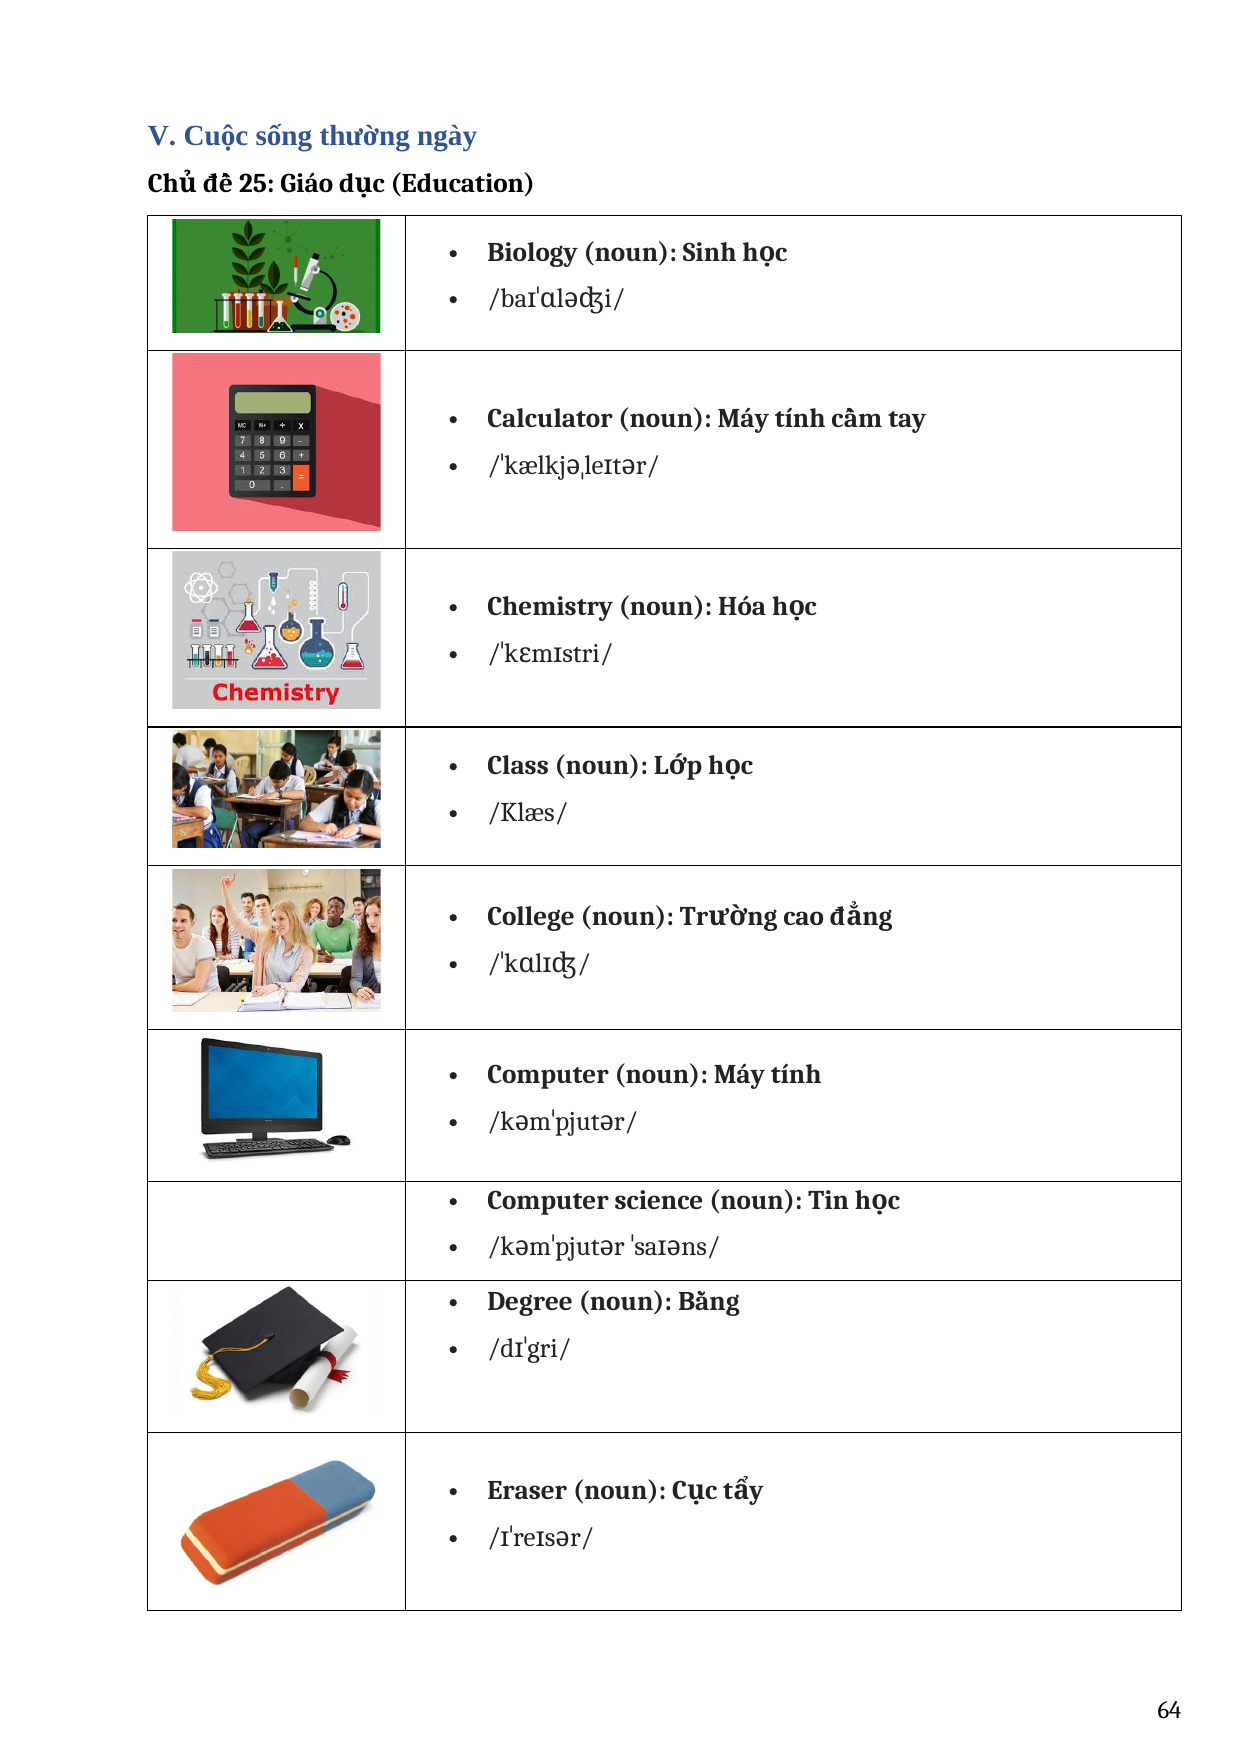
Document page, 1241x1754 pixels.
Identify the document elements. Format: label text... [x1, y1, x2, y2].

subtitle Chủ đề 25: Giáo dục (Education) [148, 168, 1181, 199]
table_cell College (noun): Trường cao đẳng /ˈkɑlɪʤ/ [406, 866, 1181, 1029]
table_cell [148, 549, 405, 726]
picture [172, 869, 381, 1012]
table_cell [148, 1433, 405, 1609]
table_cell Calculator (noun): Máy tính cầm tay /ˈkælkjəˌleɪtər/ [406, 351, 1181, 548]
table_cell [148, 1182, 405, 1280]
table_cell Computer (noun): Máy tính /kəmˈpjutər/ [406, 1030, 1181, 1181]
table_header [148, 216, 405, 350]
table_cell Computer science (noun): Tin học /kəmˈpjutər ˈsaɪəns/ [406, 1182, 1181, 1280]
picture [172, 353, 381, 531]
table_cell Degree (noun): Bằng /dɪˈgri/ [406, 1281, 1181, 1432]
table_cell Chemistry (noun): Hóa học /ˈkɛmɪstri/ [406, 549, 1181, 726]
picture [172, 219, 381, 333]
table_cell Class (noun): Lớp học /Klæs/ [406, 728, 1181, 865]
picture [172, 1033, 381, 1164]
table_cell [148, 351, 405, 548]
subtitle V. Cuộc sống thường ngày [148, 118, 1181, 152]
table_cell Eraser (noun): Cục tẩy /ɪˈreɪsər/ [406, 1433, 1181, 1609]
picture [172, 1435, 381, 1593]
picture [172, 551, 381, 709]
picture [172, 1284, 381, 1415]
picture [172, 730, 381, 848]
table_cell [148, 1281, 405, 1432]
table_cell [148, 866, 405, 1029]
table_cell [148, 728, 405, 865]
table_cell [148, 1030, 405, 1181]
table_header Biology (noun): Sinh học /baɪˈɑləʤi/ [406, 216, 1181, 350]
